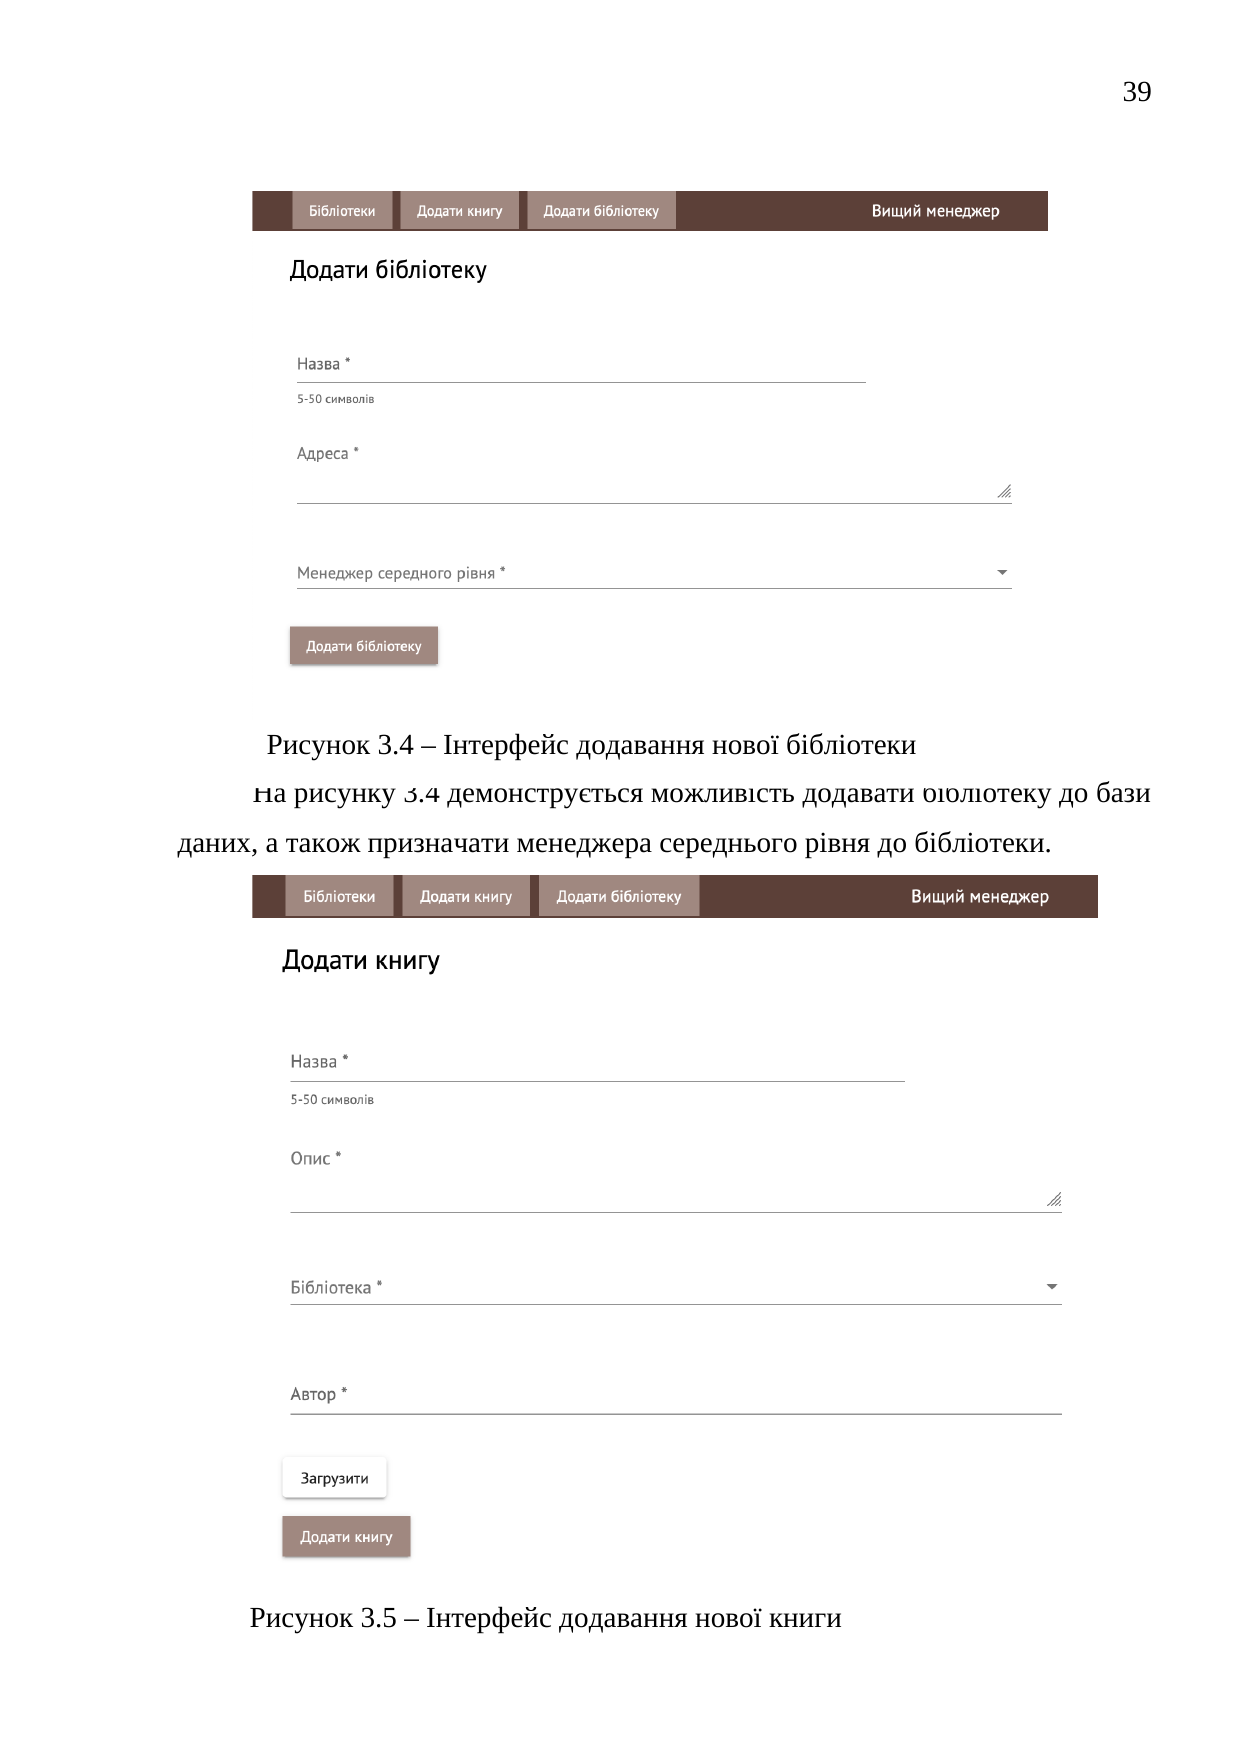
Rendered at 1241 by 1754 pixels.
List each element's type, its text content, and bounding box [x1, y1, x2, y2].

picture [252, 875, 1098, 1566]
picture [252, 191, 1048, 759]
text На рисунку 3.4 демонструється можливість додавати бібліотеку до бази даних, а також призначати менеджера середнього рівня до бібліотеки. [177, 775, 1152, 859]
